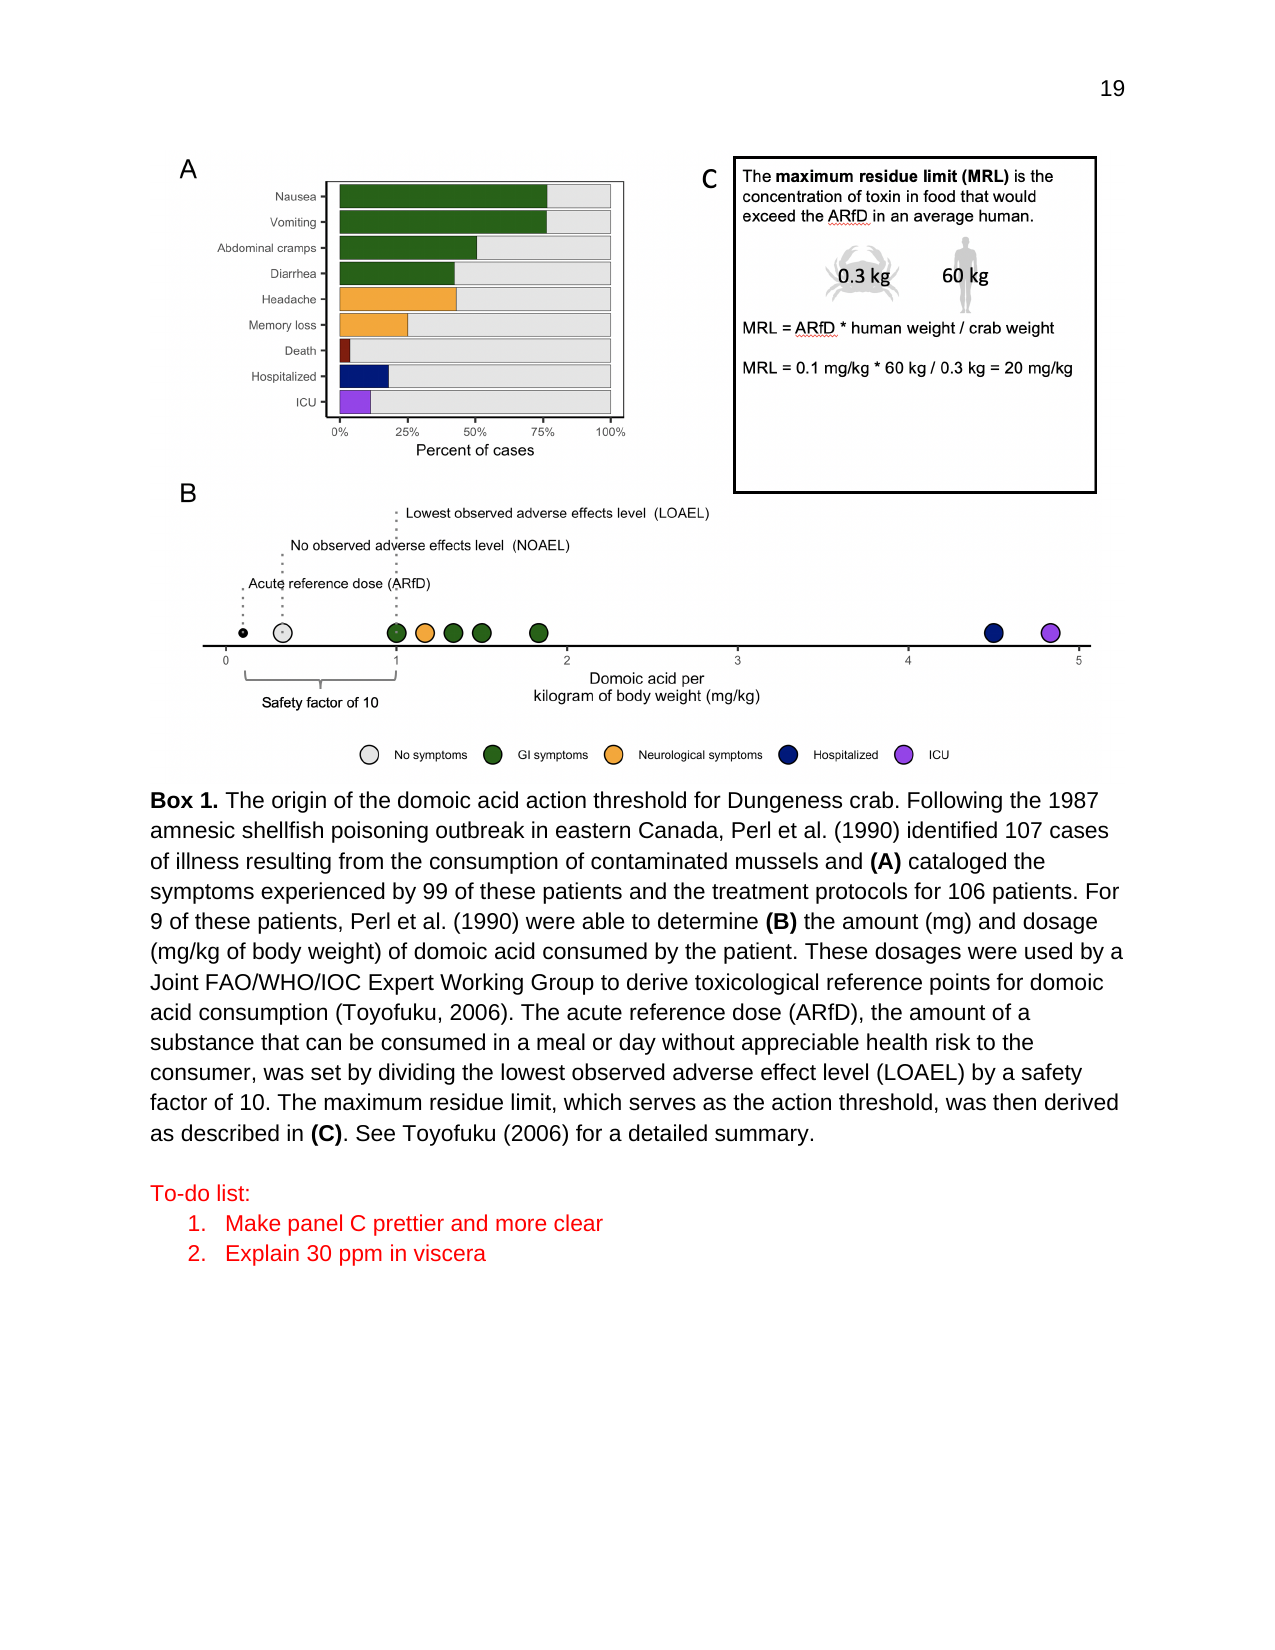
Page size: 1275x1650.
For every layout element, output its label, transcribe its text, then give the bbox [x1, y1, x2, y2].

list Explain 30 ppm in viscera [187, 1240, 1125, 1267]
text Box 1. The origin of the domoic acid action threshold for Dungeness crab. Following the 1987 amnesic shellfish poisoning outbreak in eastern Canada, Perl et al. (1990) identified 107 cases of illness resulting from the consumption of contaminated mussels and (A) cataloged the symptoms experienced by 99 of these patients and the treatment protocols for 106 patients. For 9 of these patients, Perl et al. (1990) were able to determine (B) the amount (mg) and dosage (mg/kg of body weight) of domoic acid consumed by the patient. These dosages were used by a Joint FAO/WHO/IOC Expert Working Group to derive toxicological reference points for domoic acid consumption (Toyofuku, 2006). The acute reference dose (ARfD), the amount of a substance that can be consumed in a meal or day without appreciable health risk to the consumer, was set by dividing the lowest observed adverse effect level (LOAEL) by a safety factor of 10. The maximum residue limit, which serves as the action threshold, was then derived as described in (C). See Toyofuku (2006) for a detailed summary. [150, 784, 1125, 1146]
picture [150, 150, 1125, 784]
text To-do list: [150, 1180, 1125, 1206]
list Make panel C prettier and more clear [187, 1210, 1125, 1236]
